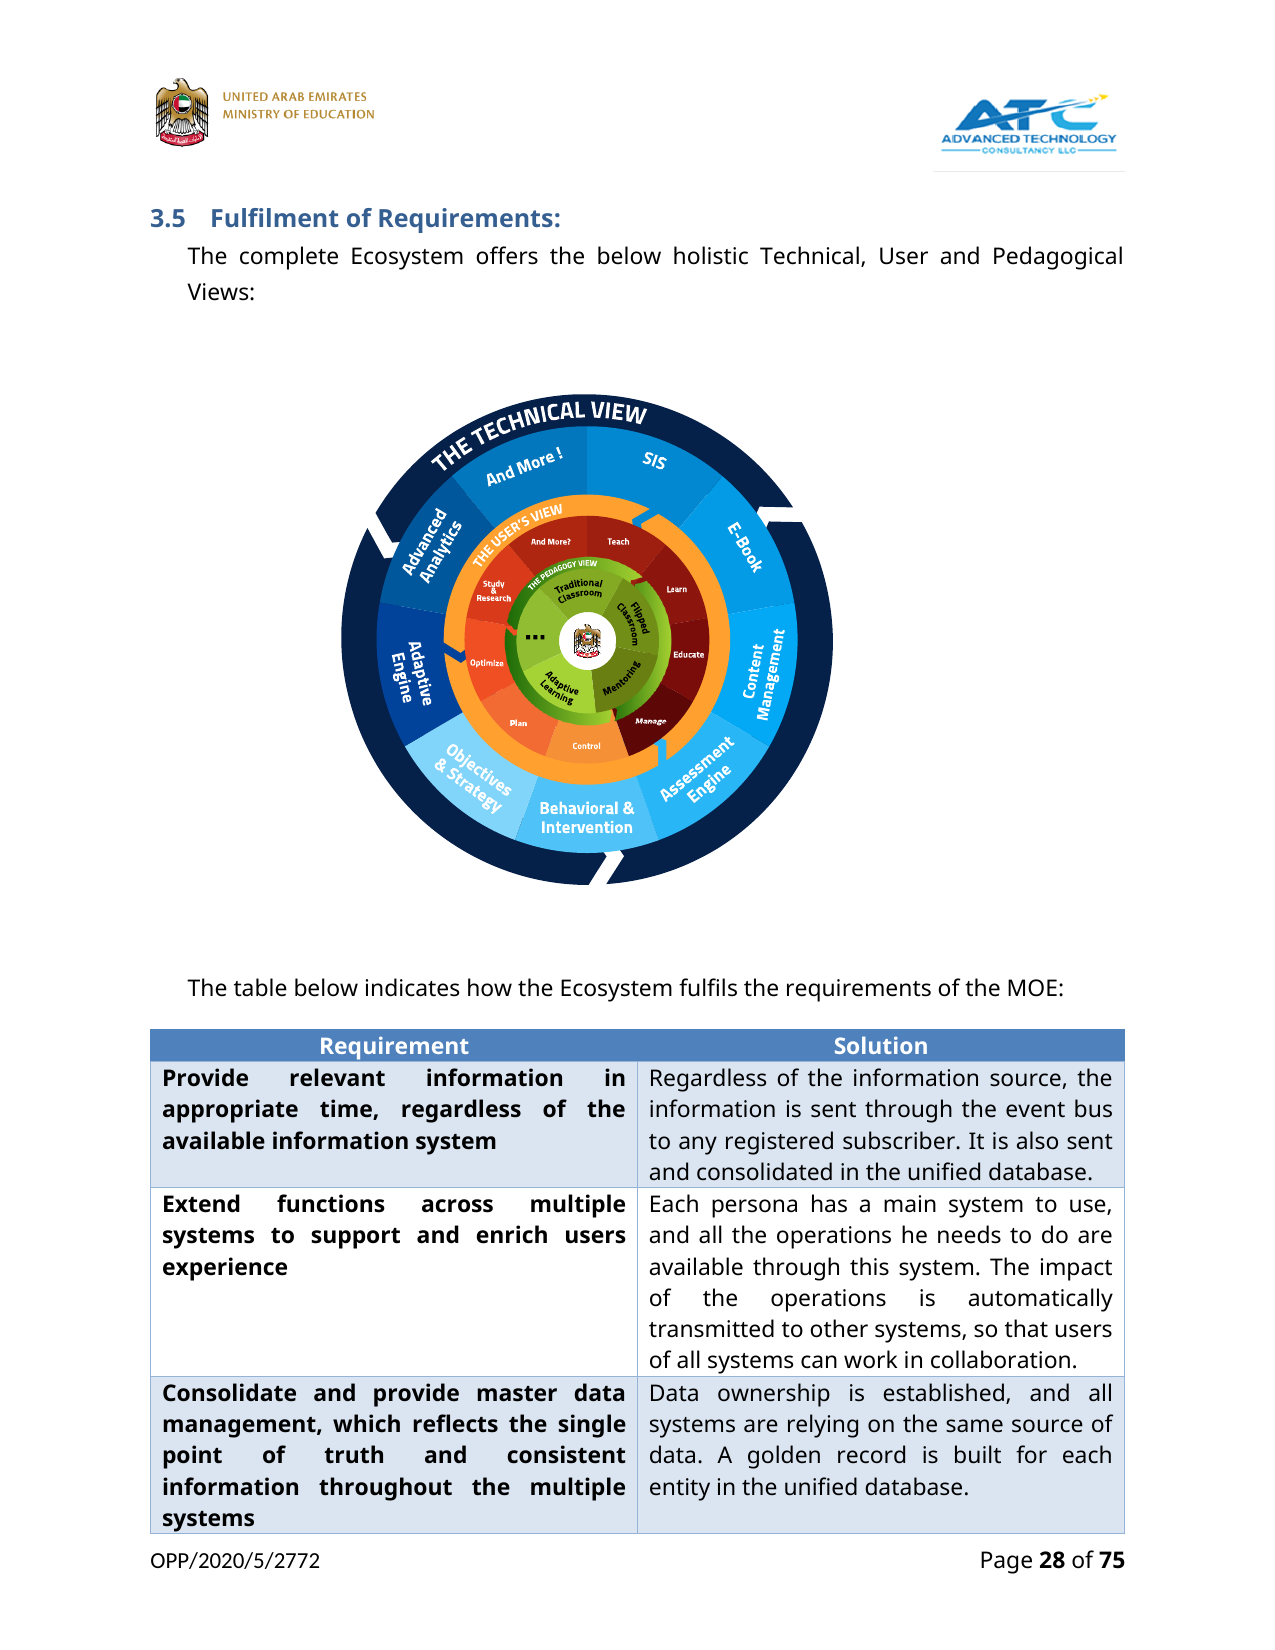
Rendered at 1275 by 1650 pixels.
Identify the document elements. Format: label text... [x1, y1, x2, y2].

subtitle Fulfilment of Requirements: [150, 201, 1125, 235]
table_cell Data ownership is established, and all systems are relying on the same source of data. A golden record is built for each entity in the unified database. [638, 1377, 1124, 1533]
table_cell Extend functions across multiple systems to support and enrich users experience [151, 1188, 637, 1376]
table_cell Each persona has a main system to use, and all the operations he needs to do are available through this system. The impact of the operations is automatically transmitted to other systems, so that users of all systems can work in collaboration. [638, 1188, 1124, 1376]
table_header Requirement [151, 1030, 637, 1061]
text The complete Ecosystem offers the below holistic Technical, User and Pedagogical Views: [187, 240, 1125, 307]
table_cell Provide relevant information in appropriate time, regardless of the available information system [151, 1062, 637, 1187]
picture [932, 76, 1125, 172]
picture [503, 555, 672, 726]
text The table below indicates how the Ecosystem fulfils the requirements of the MOE: [187, 972, 1125, 1003]
table_cell Consolidate and provide master data management, which reflects the single point of truth and consistent information throughout the multiple systems [151, 1377, 637, 1533]
table_cell Regardless of the information source, the information is sent through the event bus to any registered subscriber. It is also sent and consolidated in the unified database. [638, 1062, 1124, 1187]
picture [150, 75, 376, 150]
table_header Solution [638, 1030, 1124, 1061]
